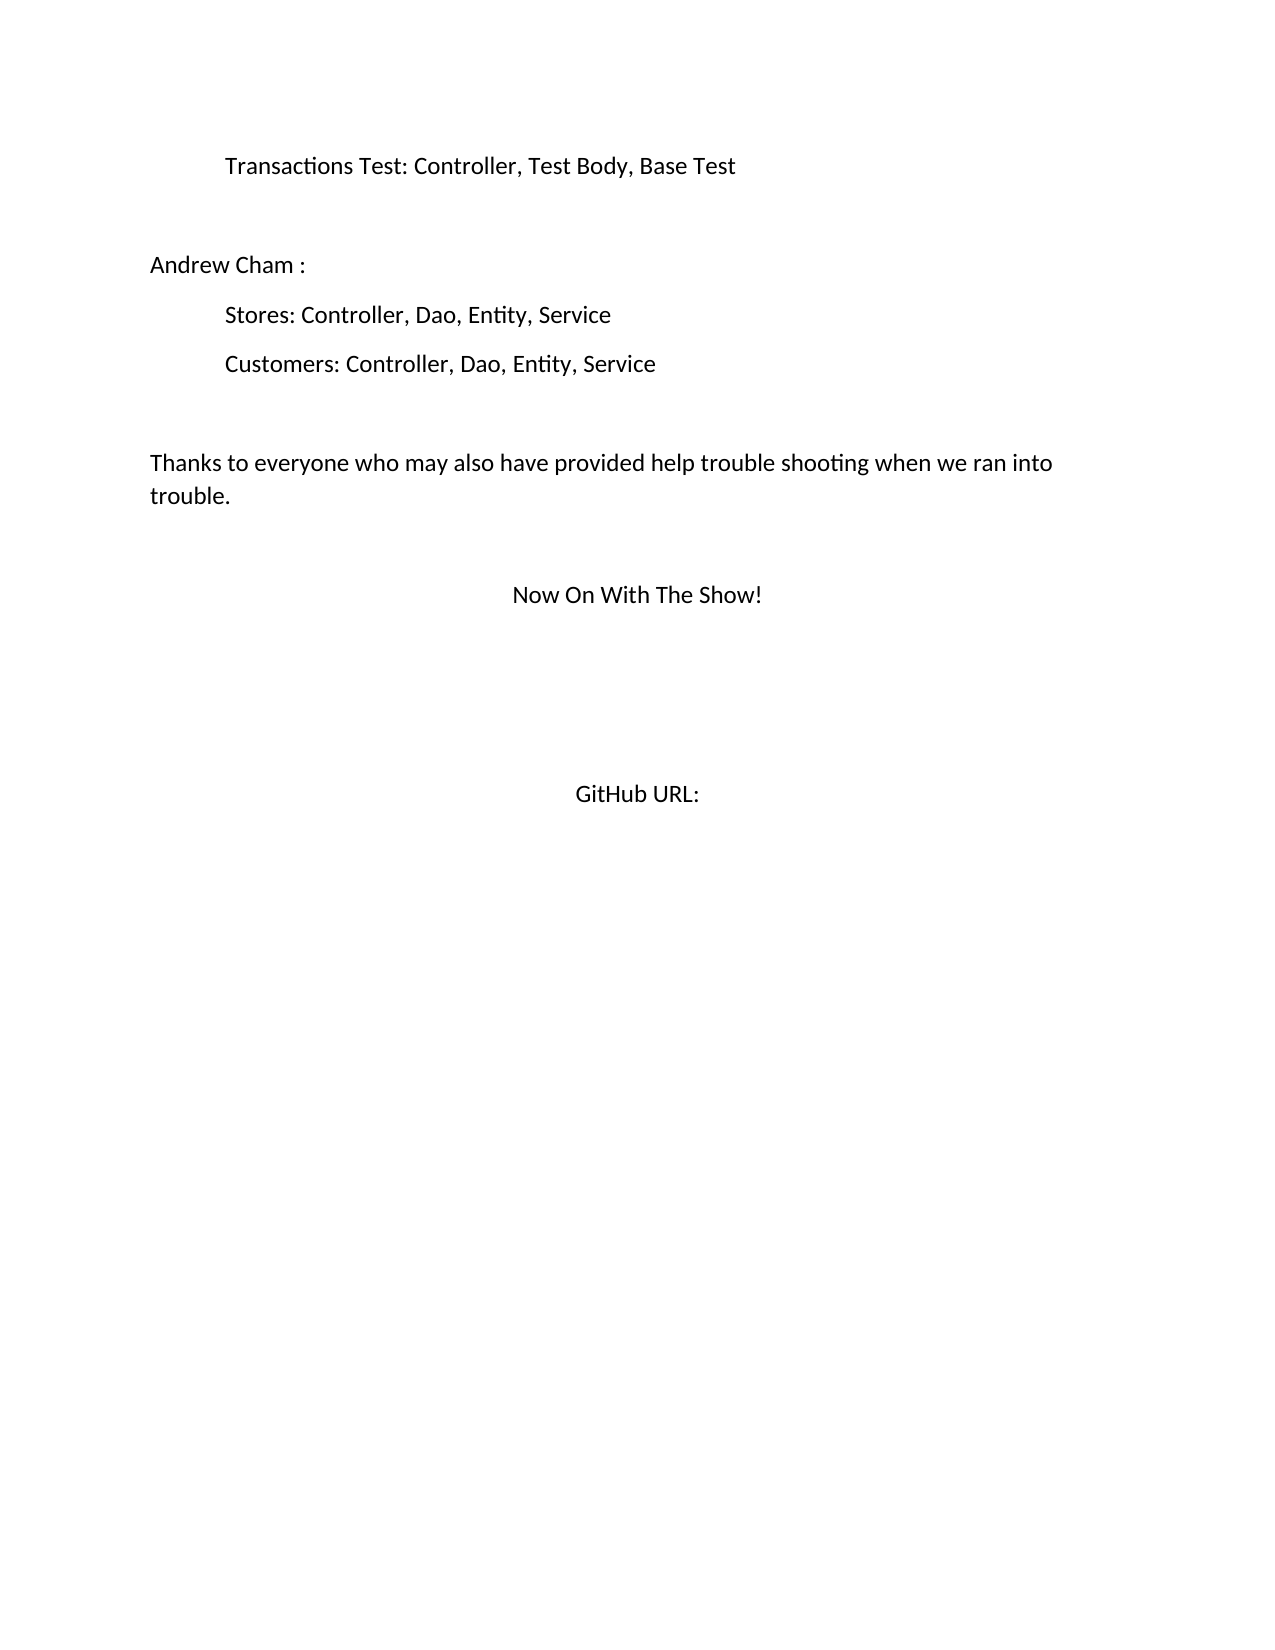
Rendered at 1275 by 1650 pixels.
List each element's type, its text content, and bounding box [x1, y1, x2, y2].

text Thanks to everyone who may also have provided help trouble shooting when we ran into trouble. [150, 447, 1125, 511]
text Now On With The Show! [150, 579, 1125, 610]
text Stores: Controller, Dao, Entity, Service [150, 299, 1125, 329]
text Andrew Cham : [150, 249, 1125, 280]
text Transactions Test: Controller, Test Body, Base Test [150, 150, 1125, 181]
text Customers: Controller, Dao, Entity, Service [150, 348, 1125, 379]
text GitHub URL: [150, 778, 1125, 808]
